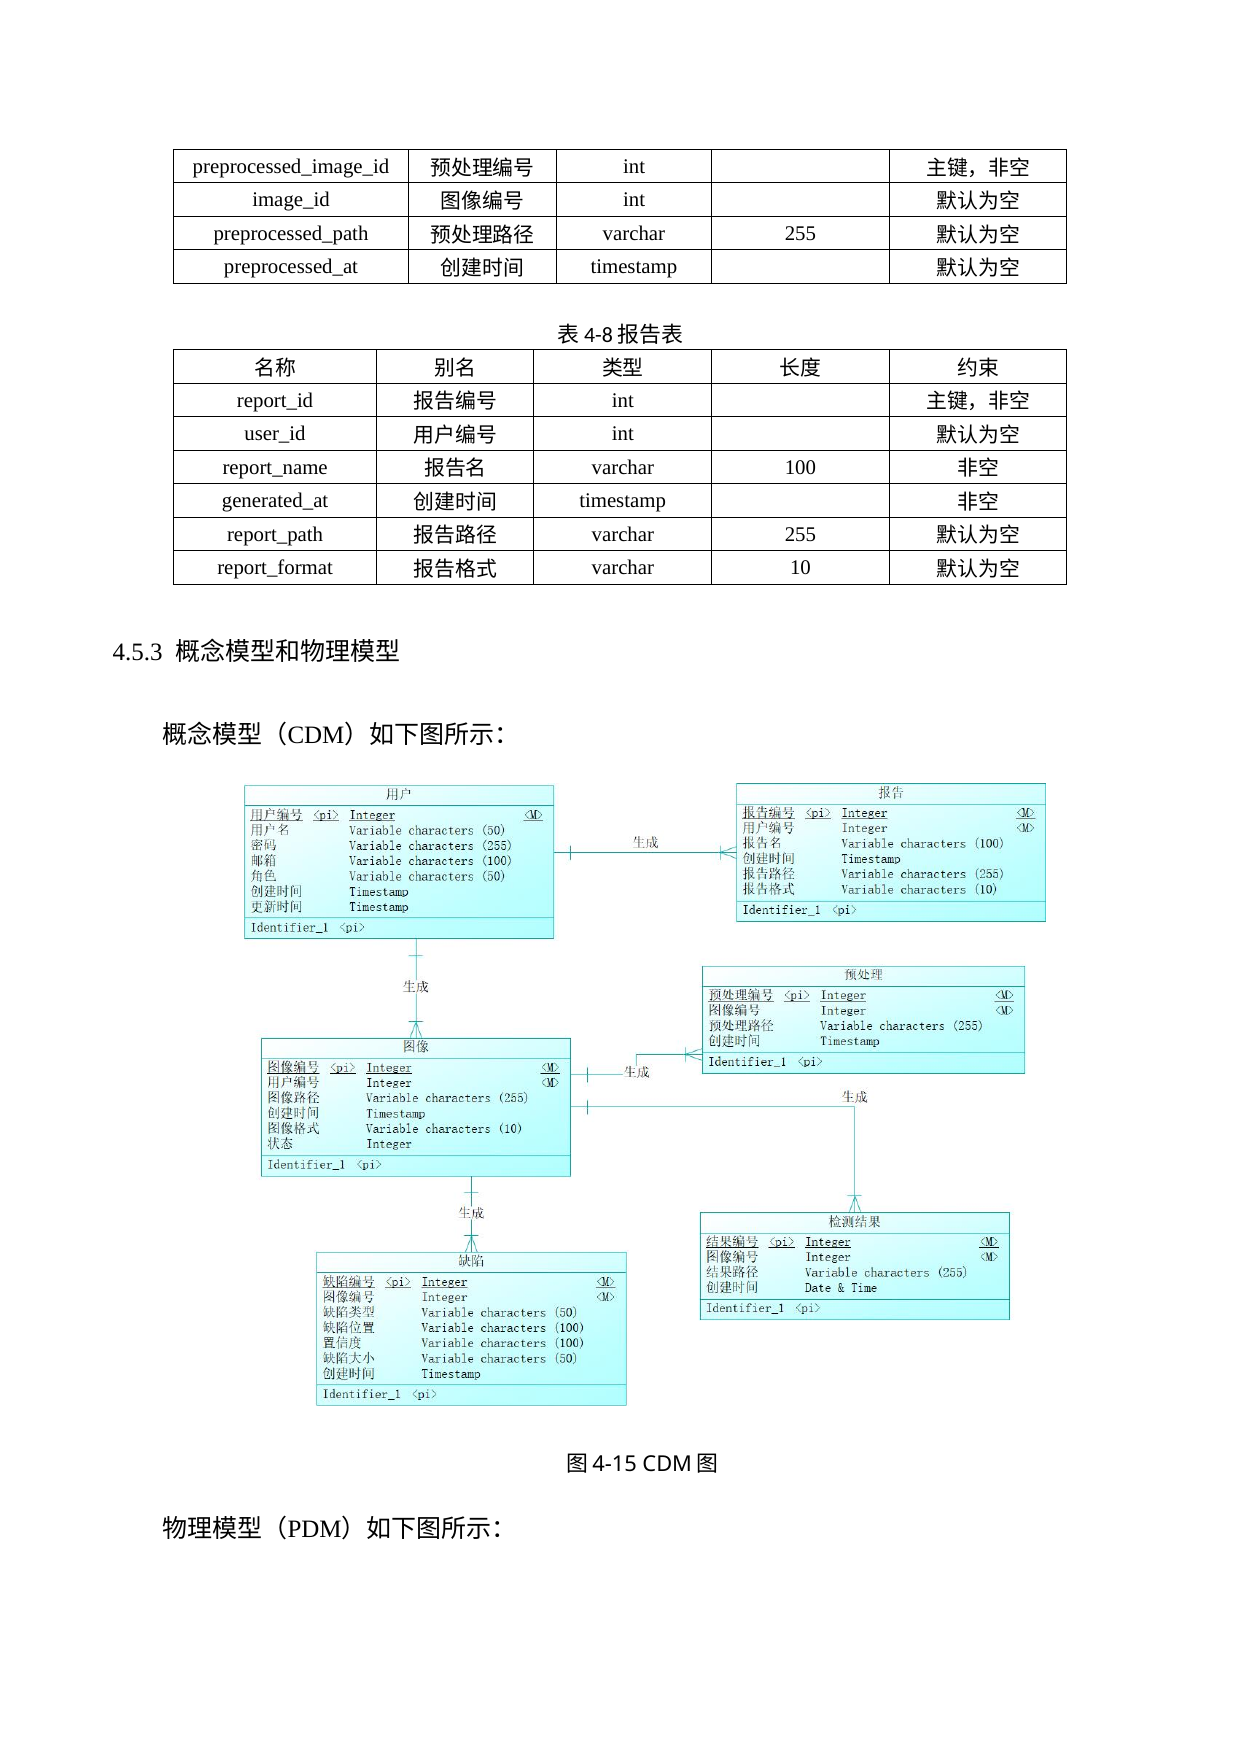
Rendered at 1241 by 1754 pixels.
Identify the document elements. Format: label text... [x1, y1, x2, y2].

table_header 长度 [712, 350, 889, 382]
table_cell timestamp [557, 250, 711, 283]
table_cell 100 [712, 451, 889, 483]
table_cell report_format [174, 551, 376, 584]
table_cell [712, 183, 889, 216]
table_cell report_name [174, 451, 376, 483]
table_cell preprocessed_path [174, 217, 408, 249]
table_cell [712, 150, 889, 182]
table_cell 创建时间 [409, 250, 556, 283]
table_cell 主键，非空 [890, 384, 1066, 416]
table_cell varchar [534, 451, 711, 483]
table_header 名称 [174, 350, 376, 382]
table_cell 255 [712, 217, 889, 249]
table_cell [712, 384, 889, 416]
table_cell preprocessed_at [174, 250, 408, 283]
table_cell [712, 417, 889, 449]
table_cell 报告编号 [377, 384, 533, 416]
table_cell 非空 [890, 451, 1066, 483]
table_cell int [557, 183, 711, 216]
table_cell 报告路径 [377, 518, 533, 550]
table_header 类型 [534, 350, 711, 382]
table_cell 默认为空 [890, 417, 1066, 449]
table_cell 默认为空 [890, 551, 1066, 584]
table_cell report_path [174, 518, 376, 550]
table_cell varchar [534, 518, 711, 550]
table_cell 默认为空 [890, 217, 1066, 249]
table_cell varchar [557, 217, 711, 249]
table_header 约束 [890, 350, 1066, 382]
table_cell user_id [174, 417, 376, 449]
table_cell report_id [174, 384, 376, 416]
table_cell int [557, 150, 711, 182]
table_cell 默认为空 [890, 518, 1066, 550]
table_cell 主键，非空 [890, 150, 1066, 182]
table_cell varchar [534, 551, 711, 584]
table_cell [712, 250, 889, 283]
text 表4-8报告表 [112, 316, 1128, 349]
table_cell 默认为空 [890, 250, 1066, 283]
table_cell preprocessed_image_id [174, 150, 408, 182]
picture [244, 783, 1046, 1406]
table_cell 预处理编号 [409, 150, 556, 182]
table_cell 报告格式 [377, 551, 533, 584]
table_cell int [534, 417, 711, 449]
table_cell 创建时间 [377, 484, 533, 517]
table_cell 默认为空 [890, 183, 1066, 216]
table_cell image_id [174, 183, 408, 216]
text 物理模型（PDM）如下图所示： [112, 1494, 1128, 1559]
table_cell 用户编号 [377, 417, 533, 449]
table_cell 255 [712, 518, 889, 550]
table_header 别名 [377, 350, 533, 382]
table_cell 报告名 [377, 451, 533, 483]
table_cell generated_at [174, 484, 376, 517]
table_cell timestamp [534, 484, 711, 517]
table_cell int [534, 384, 711, 416]
table_cell 10 [712, 551, 889, 584]
table_cell 图像编号 [409, 183, 556, 216]
text 图4-15 CDM图 [112, 1446, 1128, 1479]
table_cell 预处理路径 [409, 217, 556, 249]
subtitle 4.5.3 概念模型和物理模型 [112, 617, 1128, 682]
table_cell [712, 484, 889, 517]
text 概念模型（CDM）如下图所示： [112, 700, 1128, 765]
table_cell 非空 [890, 484, 1066, 517]
